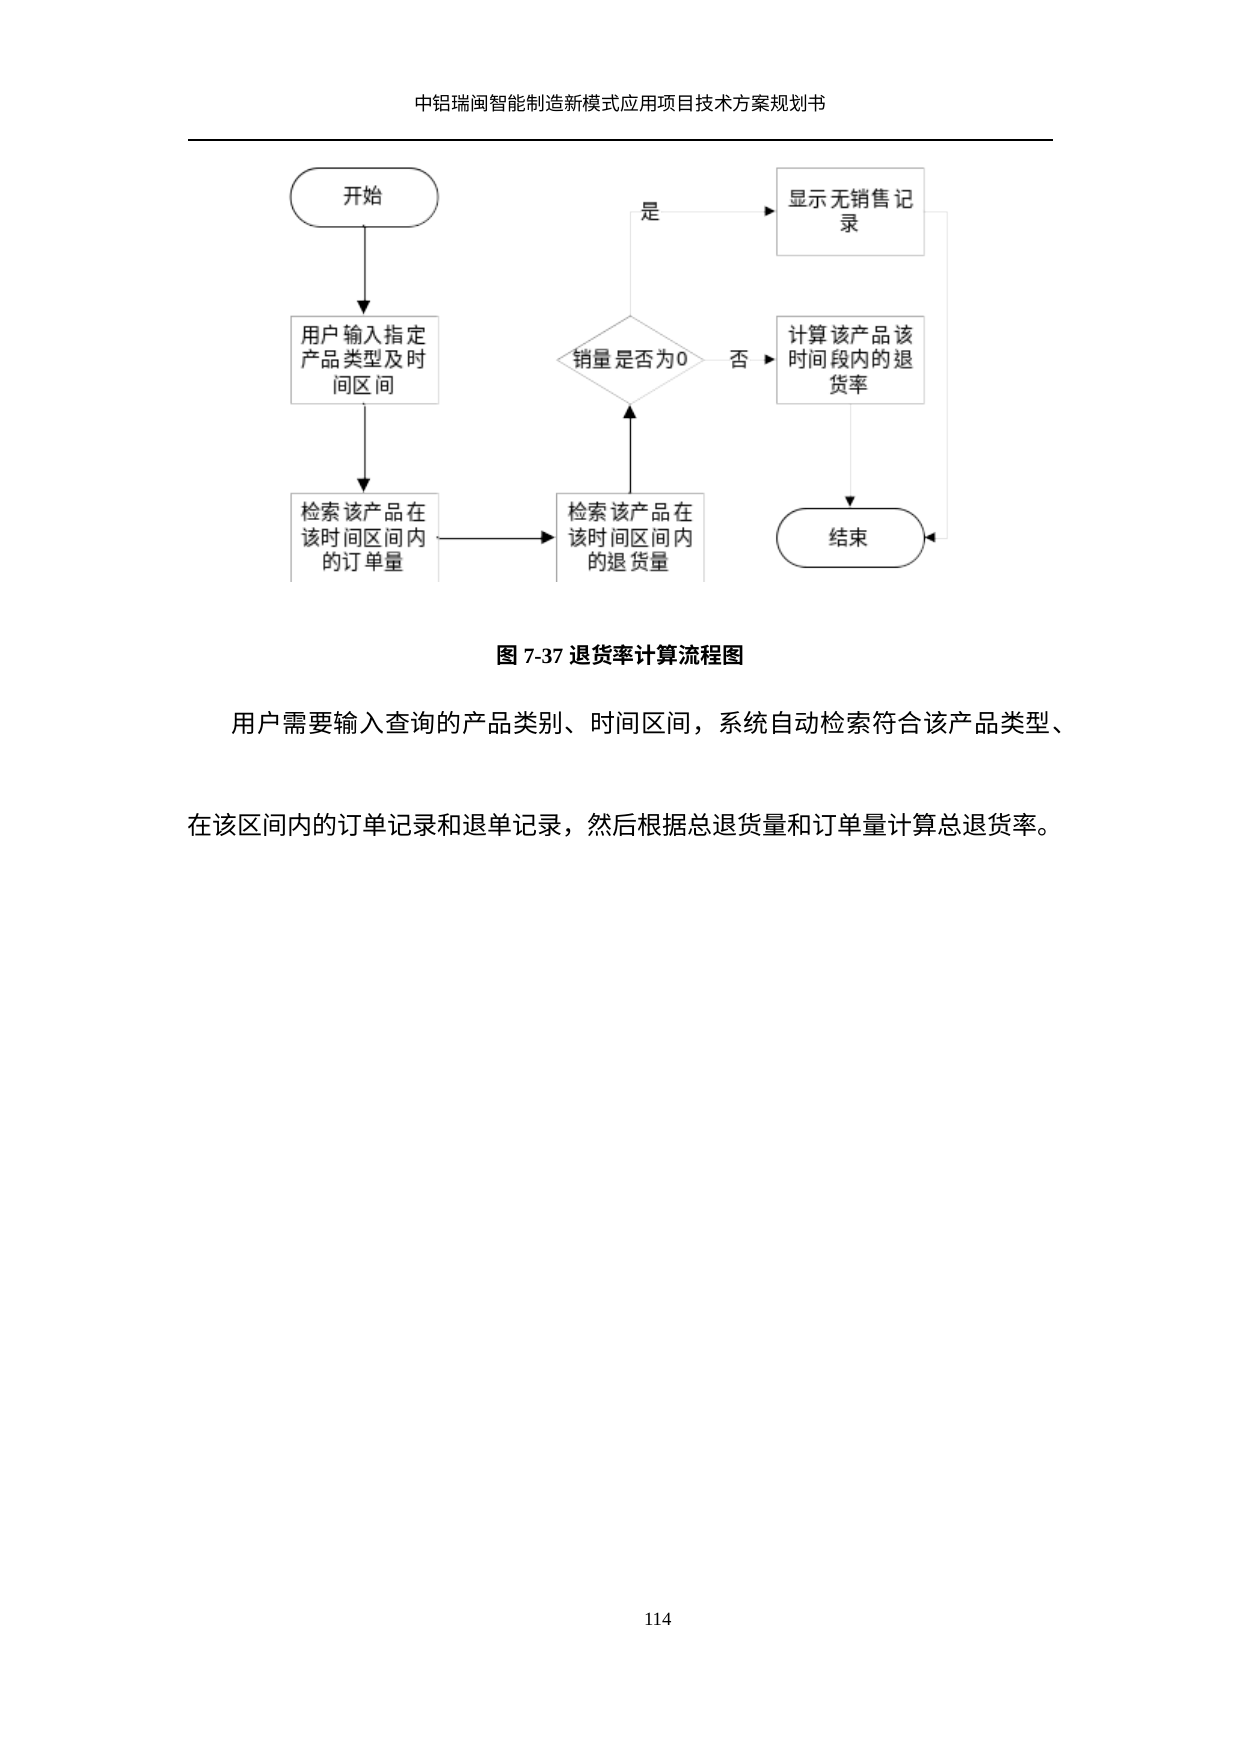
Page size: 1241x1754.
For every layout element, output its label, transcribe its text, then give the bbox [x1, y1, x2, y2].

text 用户需要输入查询的产品类别、时间区间，系统自动检索符合该产品类型、在该区间内的订单记录和退单记录，然后根据总退货量和订单量计算总退货率。 [187, 688, 1053, 857]
